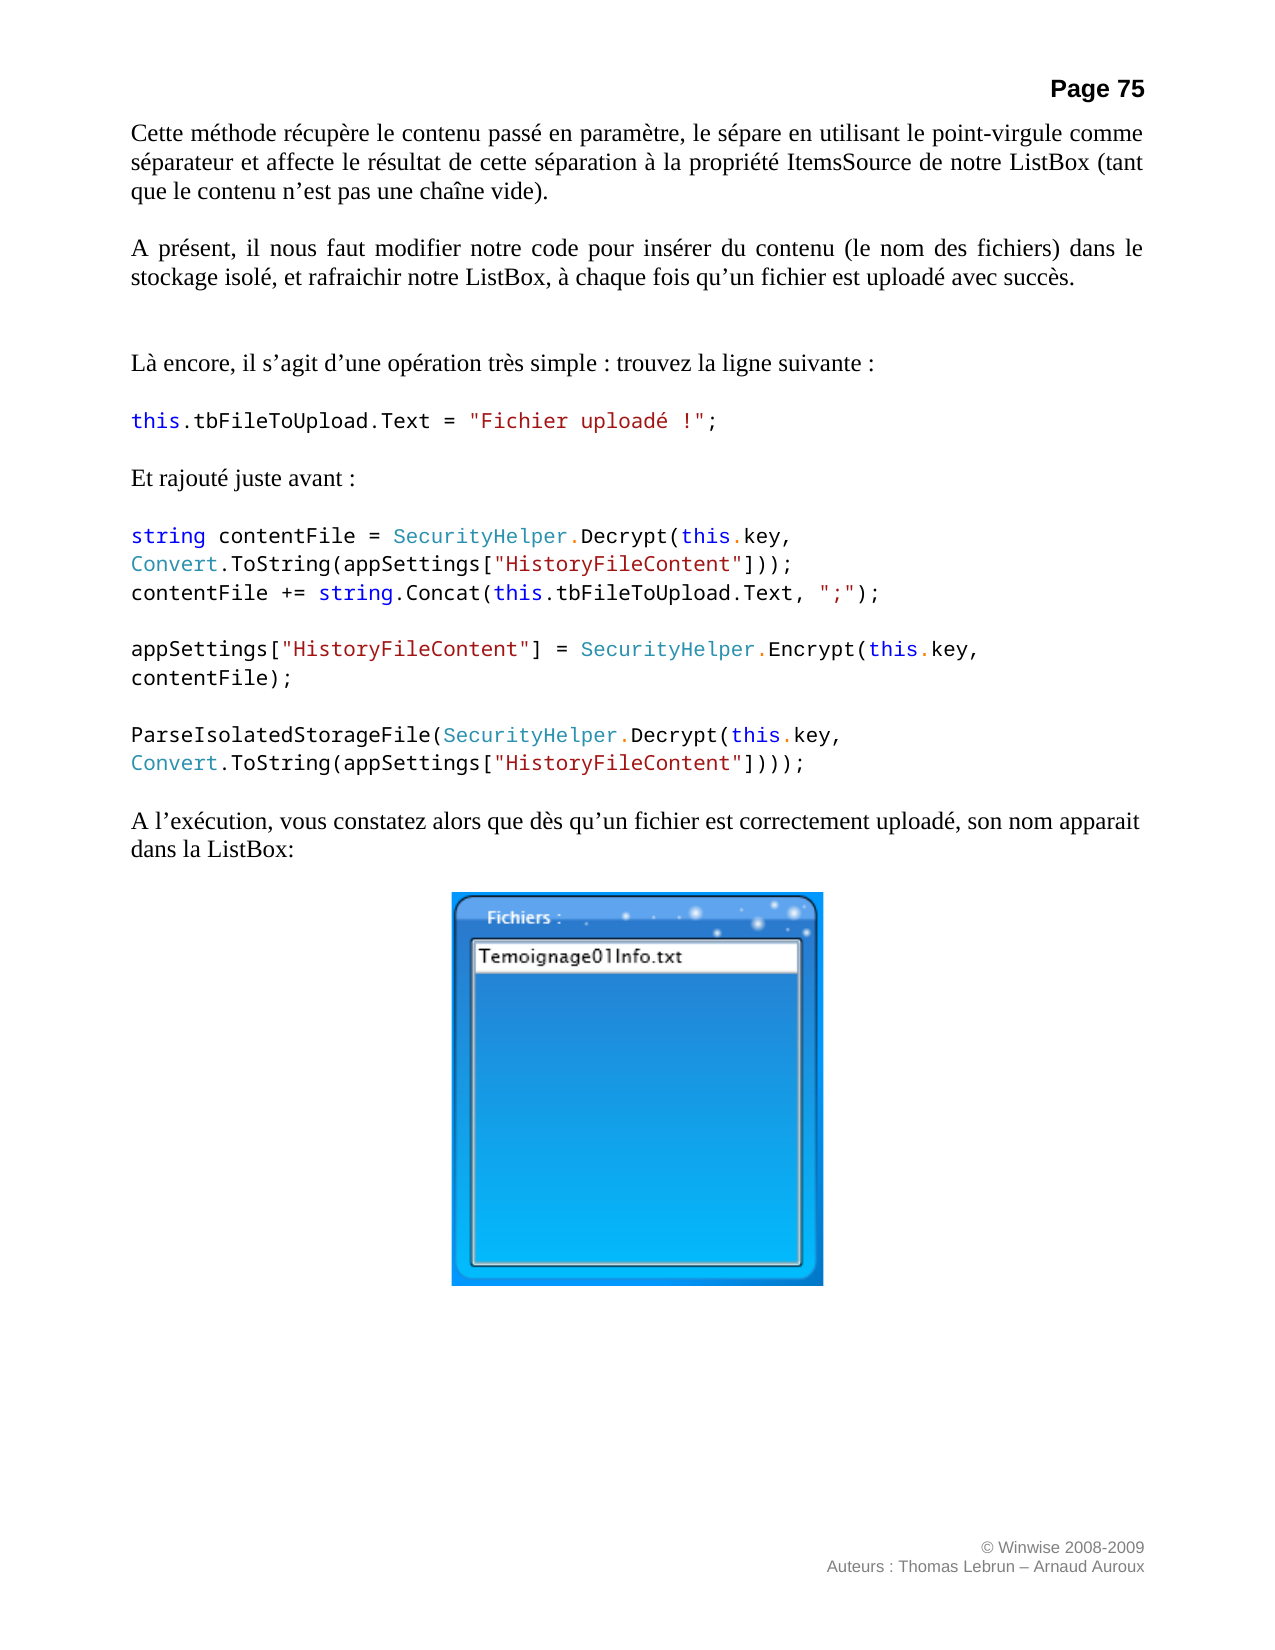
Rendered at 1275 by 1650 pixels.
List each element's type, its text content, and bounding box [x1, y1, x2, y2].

text contentFile += string.Concat(this.tbFileToUpload.Text, ";"); [131, 578, 1144, 606]
text Cette méthode récupère le contenu passé en paramètre, le sépare en utilisant le point-virgule comme séparateur et affecte le résultat de cette séparation à la propriété ItemsSource de notre ListBox (tant que le contenu n’est pas une chaîne vide). [131, 118, 1144, 205]
text string contentFile = SecurityHelper.Decrypt(this.key, Convert.ToString(appSettings["HistoryFileContent"])); [131, 521, 1144, 578]
text Et rajouté juste avant : [131, 463, 1144, 492]
picture [451, 892, 824, 1286]
text A l’exécution, vous constatez alors que dès qu’un fichier est correctement uploadé, son nom apparait dans la ListBox: [131, 806, 1144, 863]
text this.tbFileToUpload.Text = "Fichier uploadé !"; [131, 406, 1144, 434]
text appSettings["HistoryFileContent"] = SecurityHelper.Encrypt(this.key, contentFile); [131, 634, 1144, 692]
text Là encore, il s’agit d’une opération très simple : trouvez la ligne suivante : [131, 348, 1144, 377]
text ParseIsolatedStorageFile(SecurityHelper.Decrypt(this.key, Convert.ToString(appSettings["HistoryFileContent"]))); [131, 720, 1144, 777]
text A présent, il nous faut modifier notre code pour insérer du contenu (le nom des fichiers) dans le stockage isolé, et rafraichir notre ListBox, à chaque fois qu’un fichier est uploadé avec succès. [131, 233, 1144, 291]
